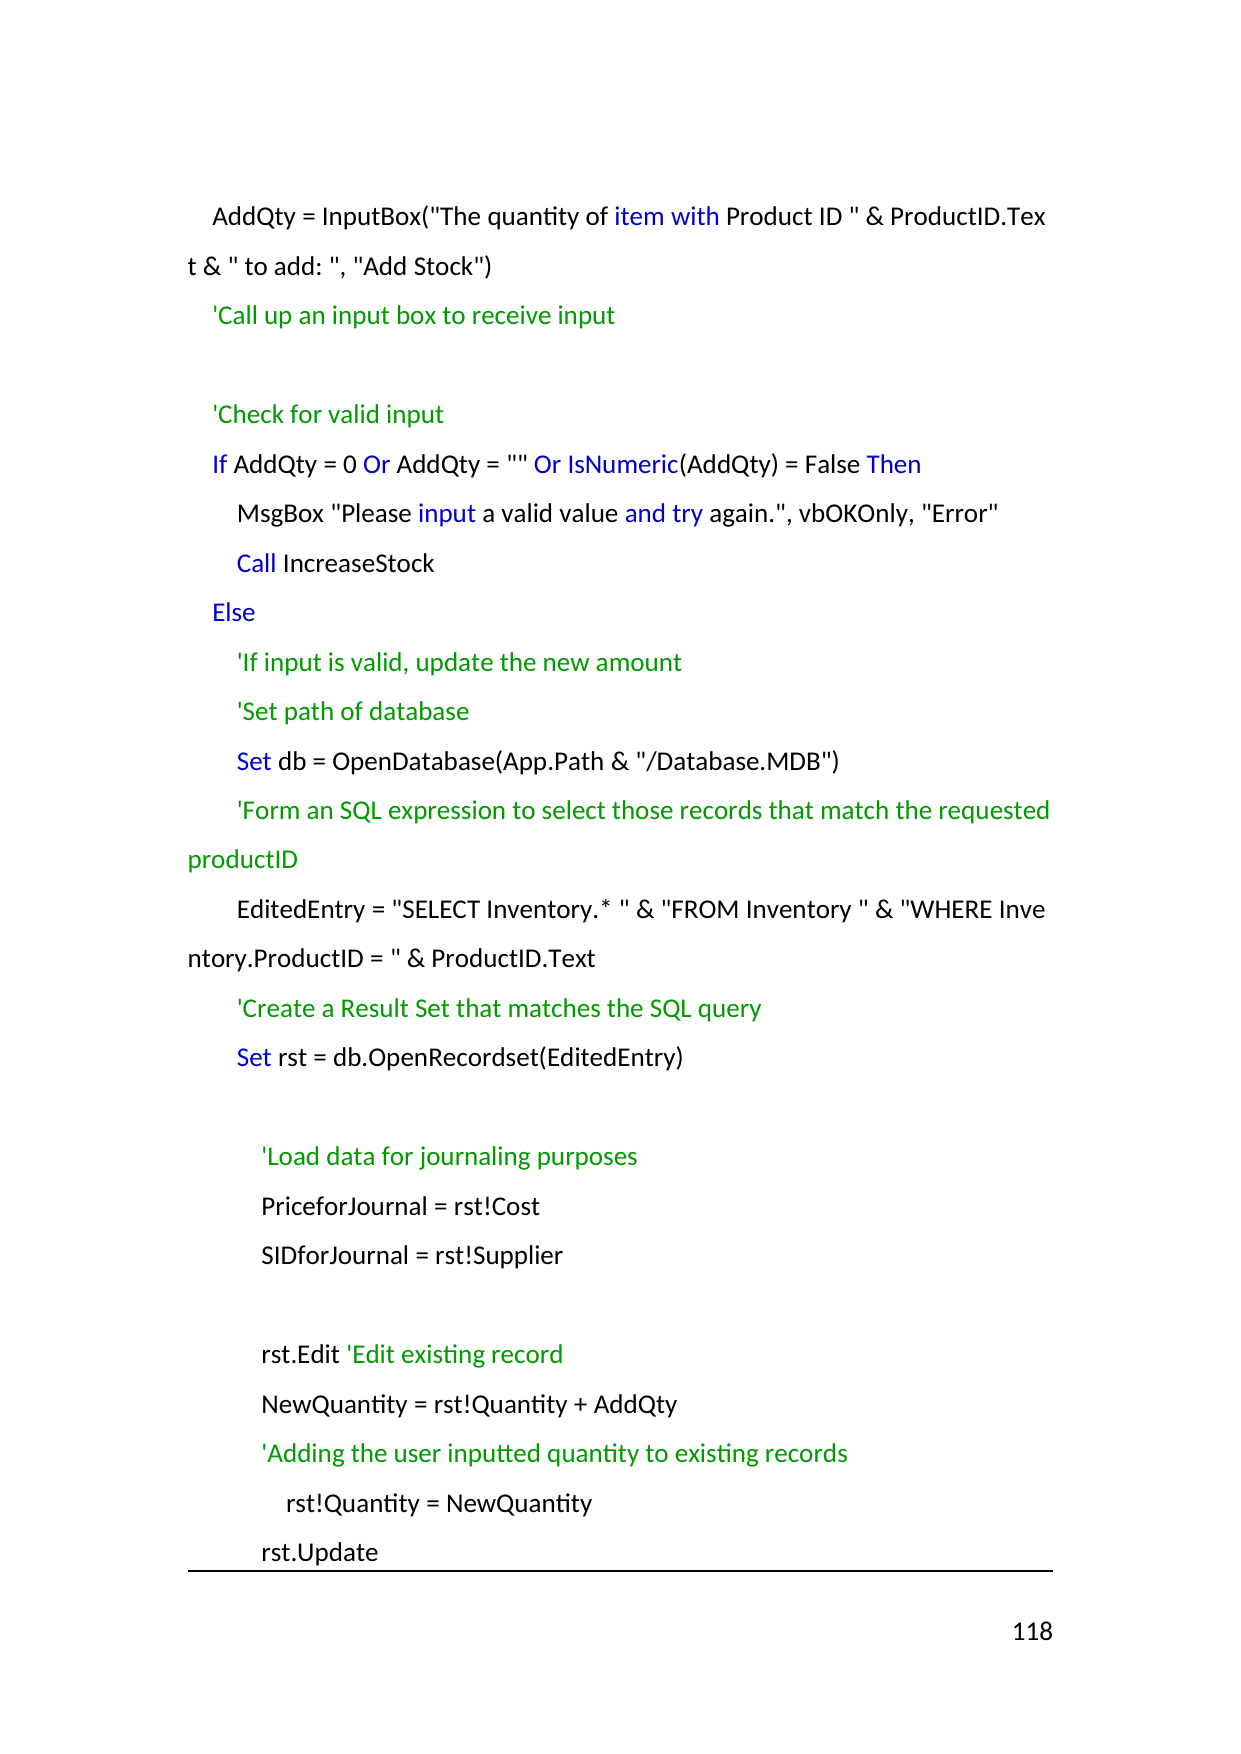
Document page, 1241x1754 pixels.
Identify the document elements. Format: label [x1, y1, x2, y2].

text [187, 150, 1053, 1572]
